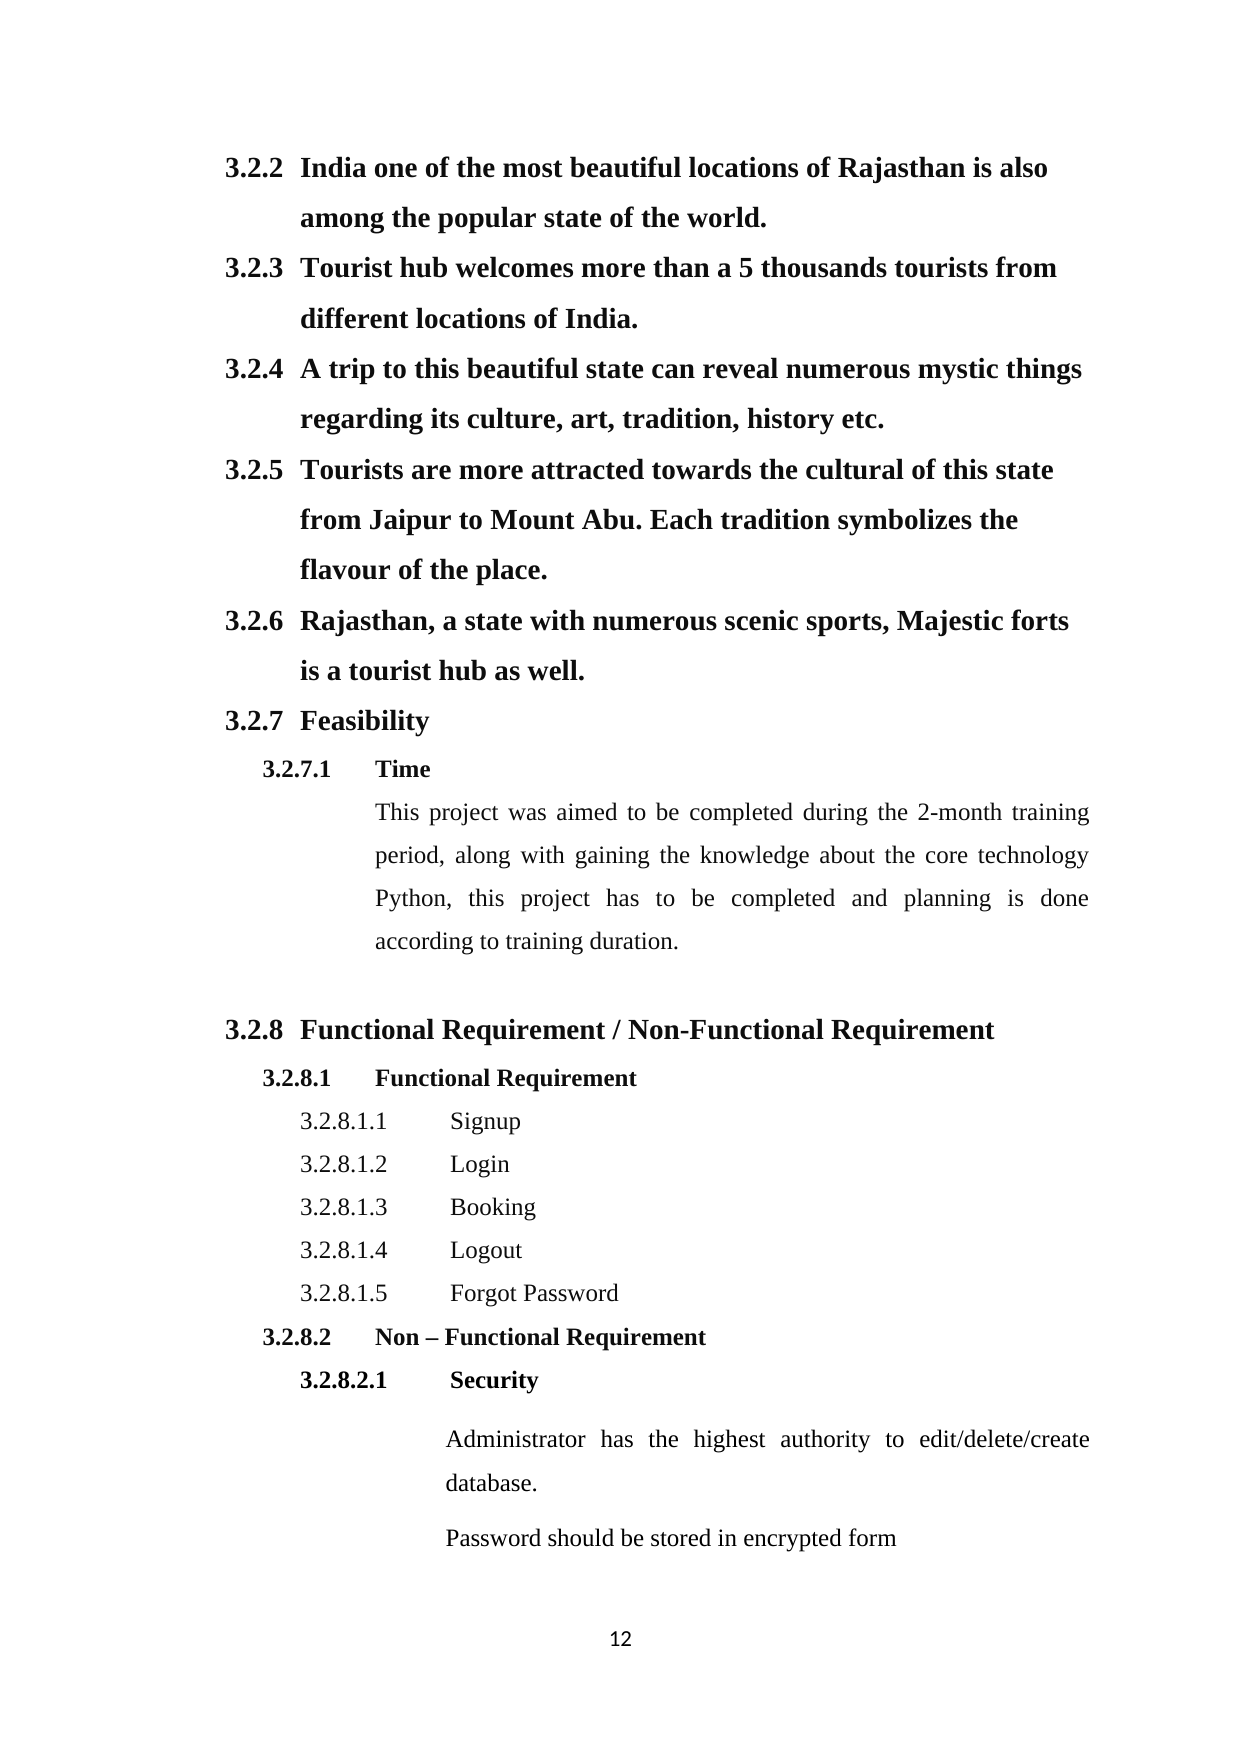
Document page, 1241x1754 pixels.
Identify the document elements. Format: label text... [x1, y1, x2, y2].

list Logout [300, 1235, 1090, 1264]
list Login [300, 1149, 1090, 1178]
list This project was aimed to be completed during the 2-month training period, along with gaining the knowledge about the core technology Python, this project has to be completed and planning is done according to training duration. [375, 797, 1090, 955]
list Time [262, 754, 1090, 782]
list Functional Requirement / Non-Functional Requirement [225, 1012, 1090, 1046]
list Booking [300, 1192, 1090, 1221]
list Signup [300, 1106, 1090, 1135]
list Security [300, 1365, 1090, 1393]
list India one of the most beautiful locations of Rajasthan is also among the popular state of the world. [225, 150, 1090, 234]
list Tourists are more attracted towards the cultural of this state from Jaipur to Mount Abu. Each tradition symbolizes the flavour of the place. [225, 452, 1090, 586]
list Non – Functional Requirement [262, 1322, 1090, 1350]
list Functional Requirement [262, 1063, 1090, 1092]
text Administrator has the highest authority to edit/delete/create database. [445, 1424, 1090, 1496]
list Feasibility [225, 703, 1090, 737]
list Tourist hub welcomes more than a 5 thousands tourists from different locations of India. [225, 251, 1090, 334]
text Password should be stored in encrypted form [445, 1523, 1090, 1552]
list A trip to this beautiful state can reveal numerous mystic things regarding its culture, art, tradition, history etc. [225, 351, 1090, 435]
list Rajasthan, a state with numerous scenic sports, Majestic forts is a tourist hub as well. [225, 603, 1090, 687]
list Forgot Password [300, 1278, 1090, 1307]
